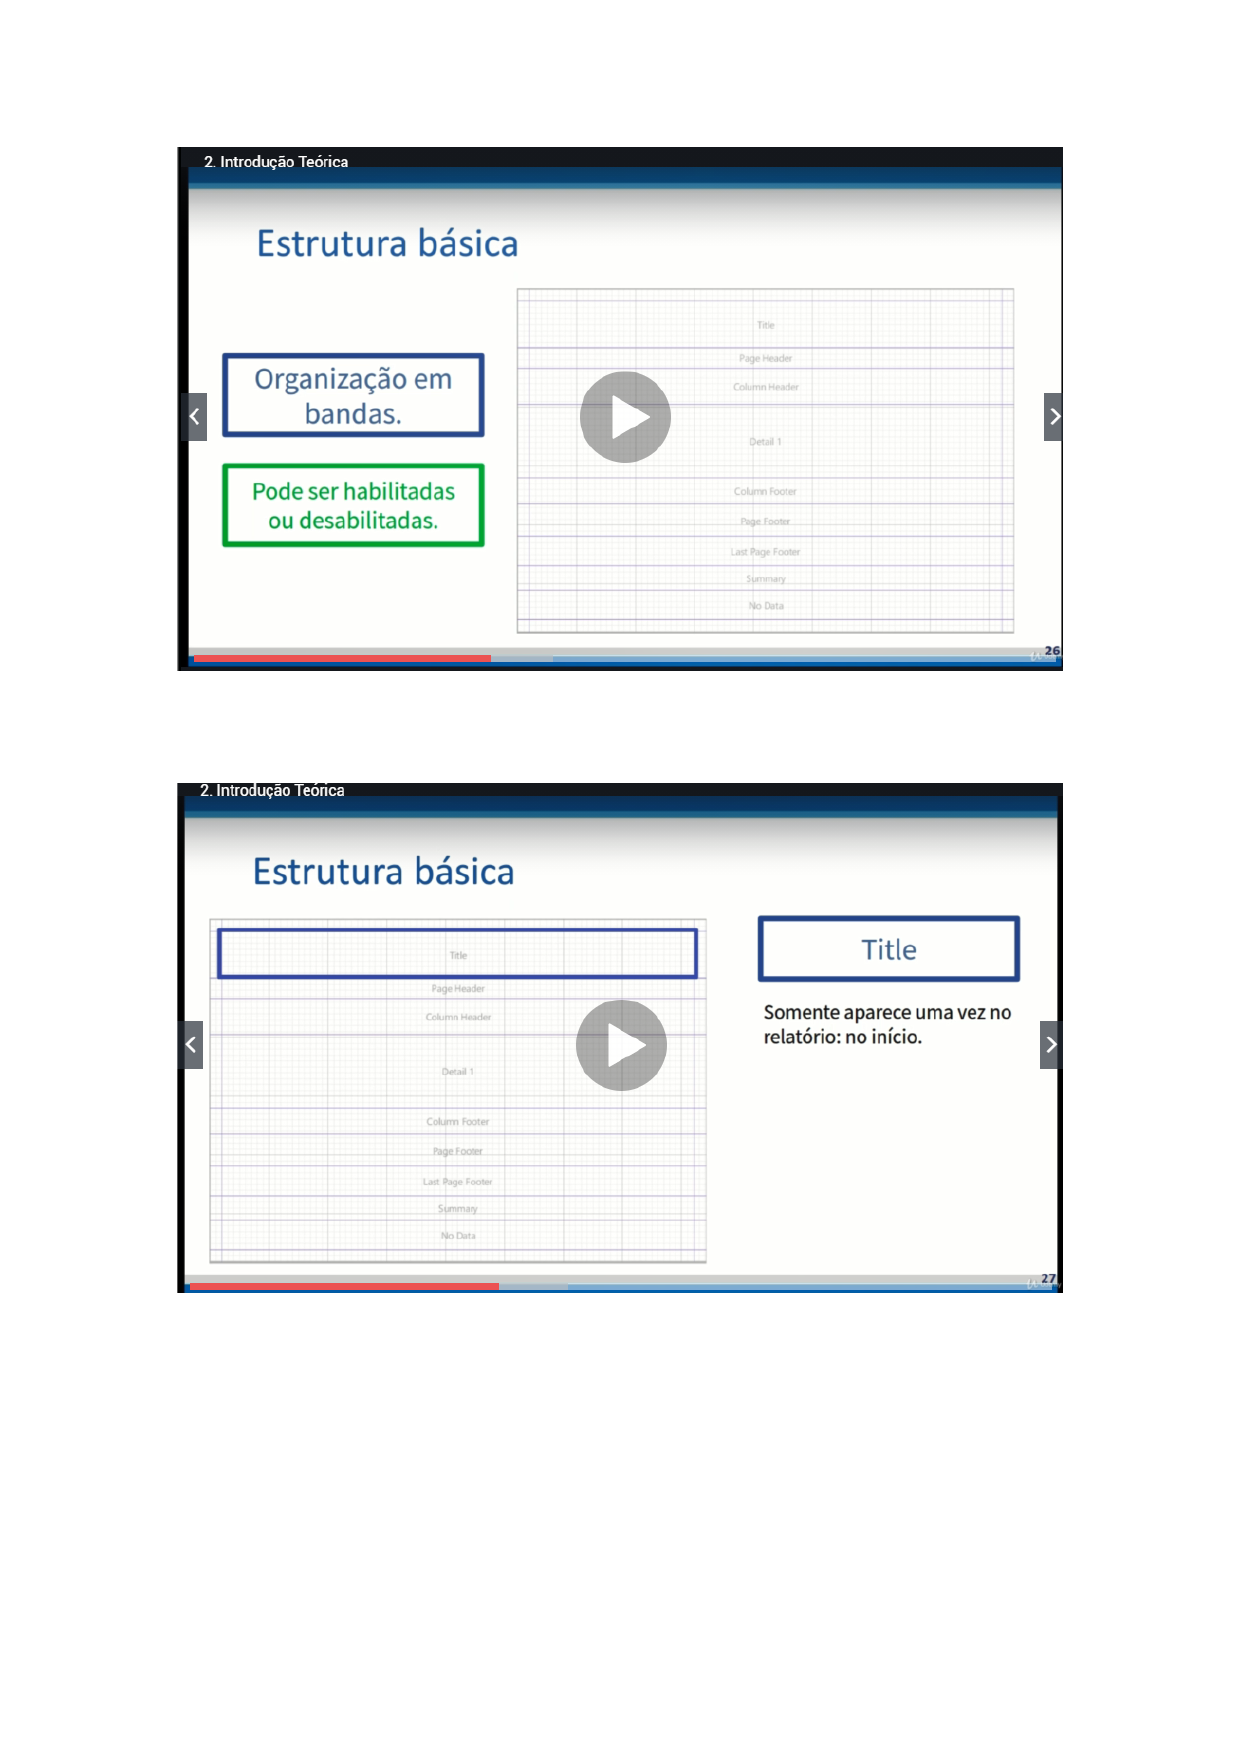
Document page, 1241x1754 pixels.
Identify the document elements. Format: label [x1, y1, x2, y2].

picture [177, 147, 1063, 671]
picture [177, 783, 1063, 1293]
